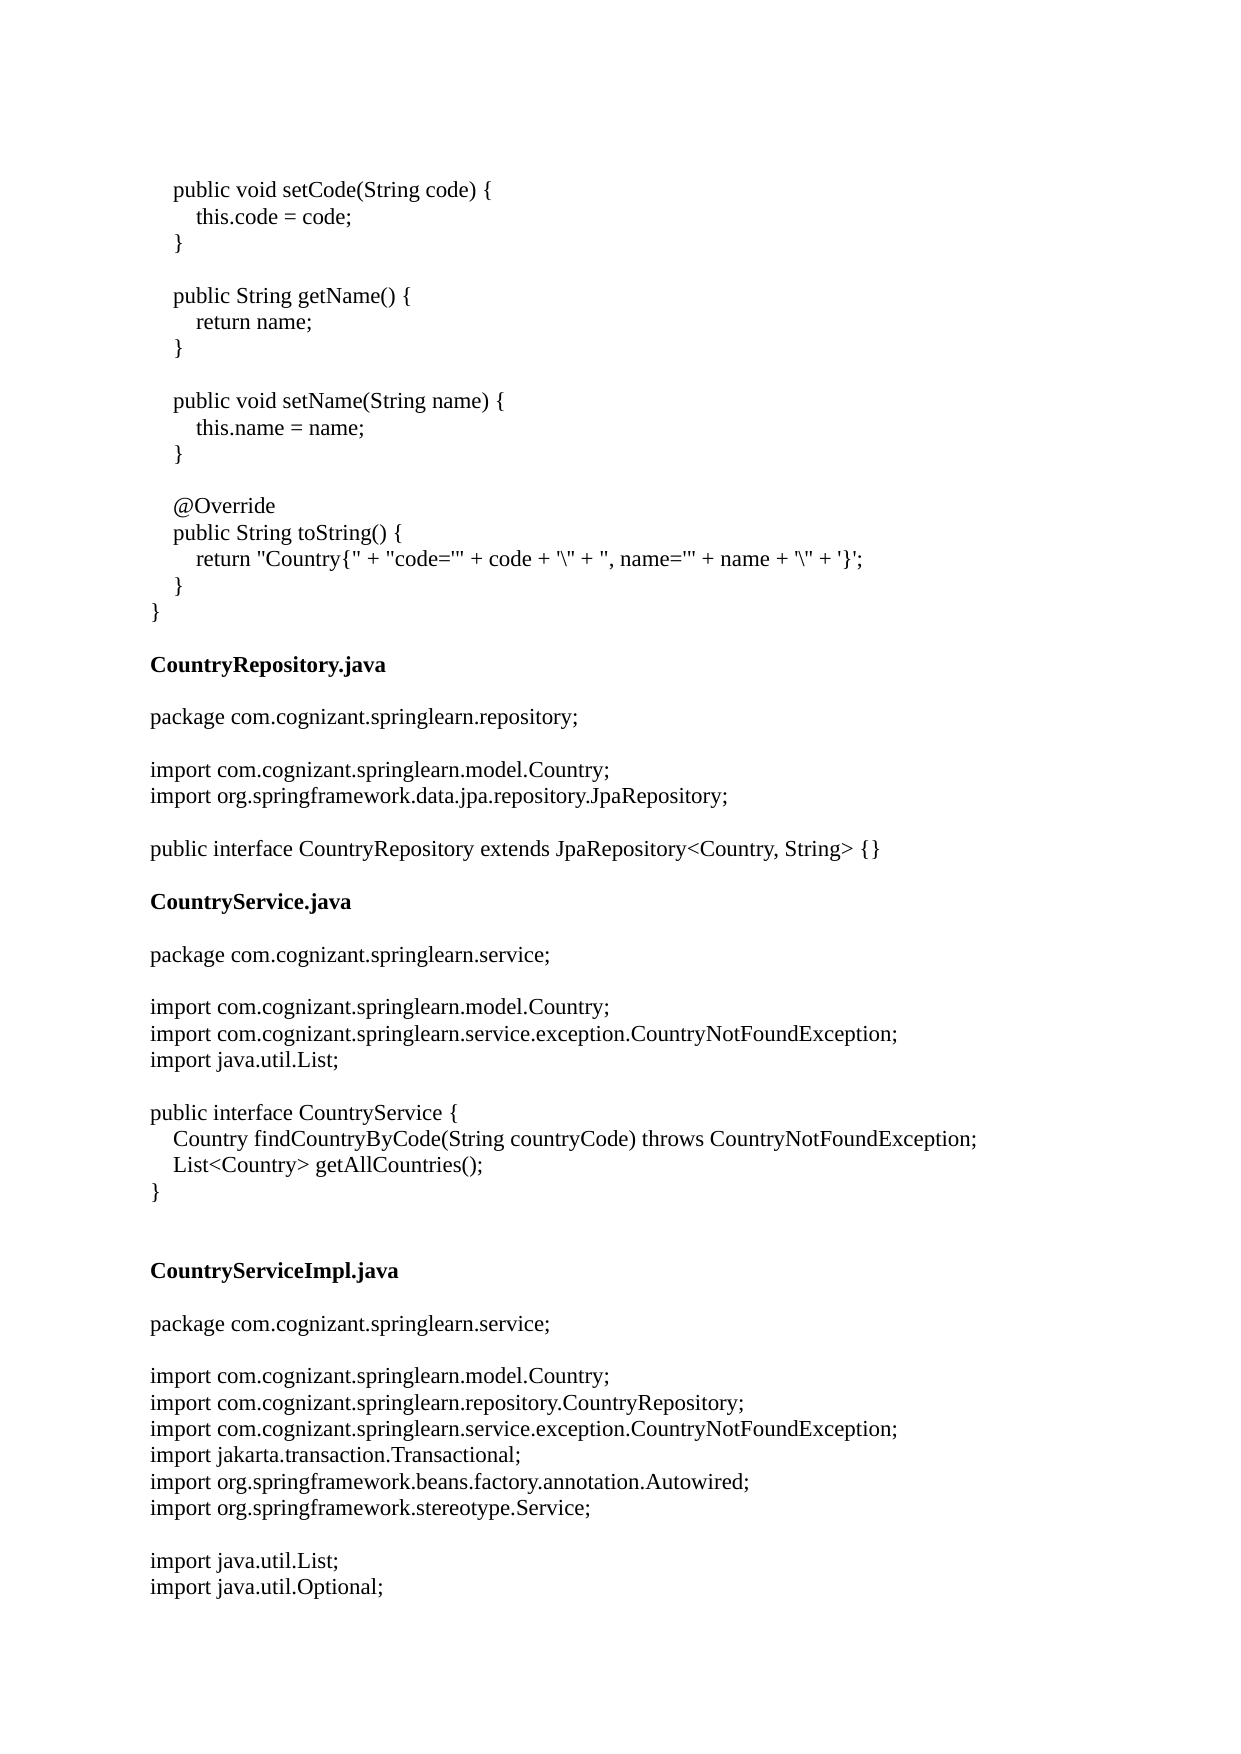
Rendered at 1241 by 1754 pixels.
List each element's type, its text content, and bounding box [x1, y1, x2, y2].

text public String toString() { [150, 519, 1090, 545]
text CountryService.java [150, 888, 1090, 914]
text import com.cognizant.springlearn.model.Country; [150, 1362, 1090, 1389]
text import com.cognizant.springlearn.model.Country; [150, 993, 1090, 1020]
text import org.springframework.stereotype.Service; [150, 1494, 1090, 1520]
text public void setName(String name) { [150, 387, 1090, 413]
text import org.springframework.data.jpa.repository.JpaRepository; [150, 782, 1090, 809]
text this.name = name; [150, 413, 1090, 440]
text CountryServiceImpl.java [150, 1257, 1090, 1283]
text import org.springframework.beans.factory.annotation.Autowired; [150, 1468, 1090, 1494]
text package com.cognizant.springlearn.repository; [150, 703, 1090, 730]
text } [150, 1178, 1090, 1204]
text } [150, 334, 1090, 361]
text } [150, 440, 1090, 466]
text CountryRepository.java [150, 651, 1090, 677]
text return "Country{" + "code='" + code + '\'' + ", name='" + name + '\'' + '}'; [150, 545, 1090, 572]
text import com.cognizant.springlearn.repository.CountryRepository; [150, 1389, 1090, 1415]
text import com.cognizant.springlearn.model.Country; [150, 756, 1090, 782]
text package com.cognizant.springlearn.service; [150, 941, 1090, 967]
text } [150, 229, 1090, 255]
text public String getName() { [150, 282, 1090, 308]
text import java.util.Optional; [150, 1573, 1090, 1599]
text import com.cognizant.springlearn.service.exception.CountryNotFoundException; [150, 1020, 1090, 1046]
text import java.util.List; [150, 1547, 1090, 1573]
text List<Country> getAllCountries(); [150, 1151, 1090, 1178]
text @Override [150, 493, 1090, 519]
text import java.util.List; [150, 1046, 1090, 1072]
text return name; [150, 308, 1090, 334]
text } [150, 598, 1090, 624]
text package com.cognizant.springlearn.service; [150, 1309, 1090, 1336]
text public void setCode(String code) { [150, 176, 1090, 203]
text } [150, 572, 1090, 598]
text Country findCountryByCode(String countryCode) throws CountryNotFoundException; [150, 1125, 1090, 1151]
text import com.cognizant.springlearn.service.exception.CountryNotFoundException; [150, 1415, 1090, 1441]
text this.code = code; [150, 203, 1090, 229]
text import jakarta.transaction.Transactional; [150, 1441, 1090, 1468]
text public interface CountryRepository extends JpaRepository<Country, String> {} [150, 835, 1090, 862]
text public interface CountryService { [150, 1099, 1090, 1125]
